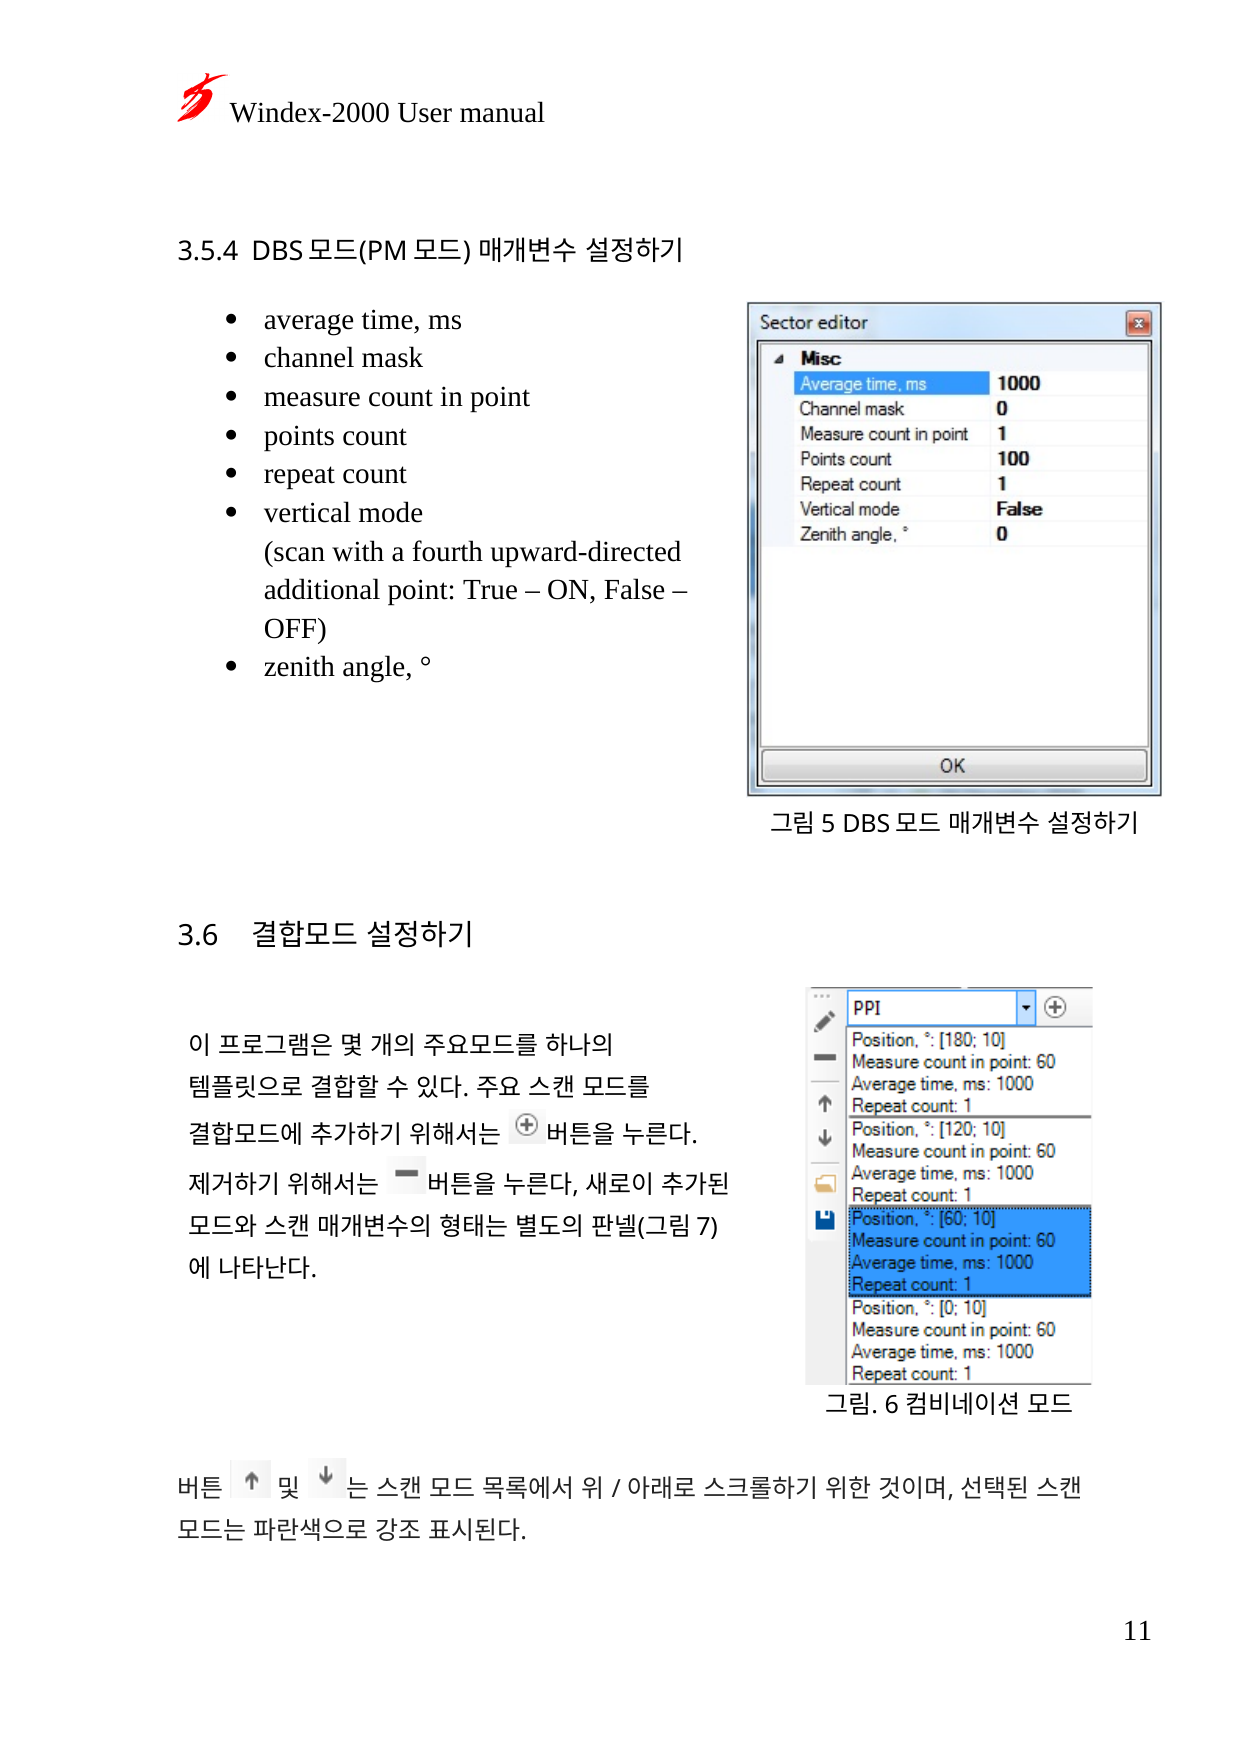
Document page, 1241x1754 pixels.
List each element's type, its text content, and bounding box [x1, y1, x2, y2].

subtitle 결합모드 설정하기 [177, 911, 1152, 954]
table_header 이 프로그램은 몇 개의 주요모드를 하나의 템플릿으로 결합할 수 있다. 주요 스캔 모드를 결합모드에 추가하기 위해서는 버튼을 누른다. 제거하기 위해서는 버튼을 누른다, 새로이 추가된 모드와 스캔 매개변수의 형태는 별도의 판넬(그림7)에 나타난다. [177, 987, 746, 1420]
picture [230, 1460, 271, 1498]
picture [805, 987, 1093, 1385]
picture [177, 73, 230, 122]
picture [746, 301, 1165, 798]
picture [386, 1156, 428, 1194]
text 버튼 및 는 스캔 모드 목록에서 위 / 아래로 스크롤하기 위한 것이며, 선택된 스캔 모드는 파란색으로 강조 표시된다. [177, 1459, 1152, 1546]
picture [508, 1109, 546, 1144]
subtitle DBS모드(PM모드) 매개변수 설정하기 [177, 229, 1152, 268]
table_header average time, ms channel mask measure count in point points count repeat count vertical mode (scan with a fourth upward-directed additional point: True – ON, False – OFF) zenith angle, ° [177, 302, 735, 844]
picture [307, 1458, 347, 1498]
